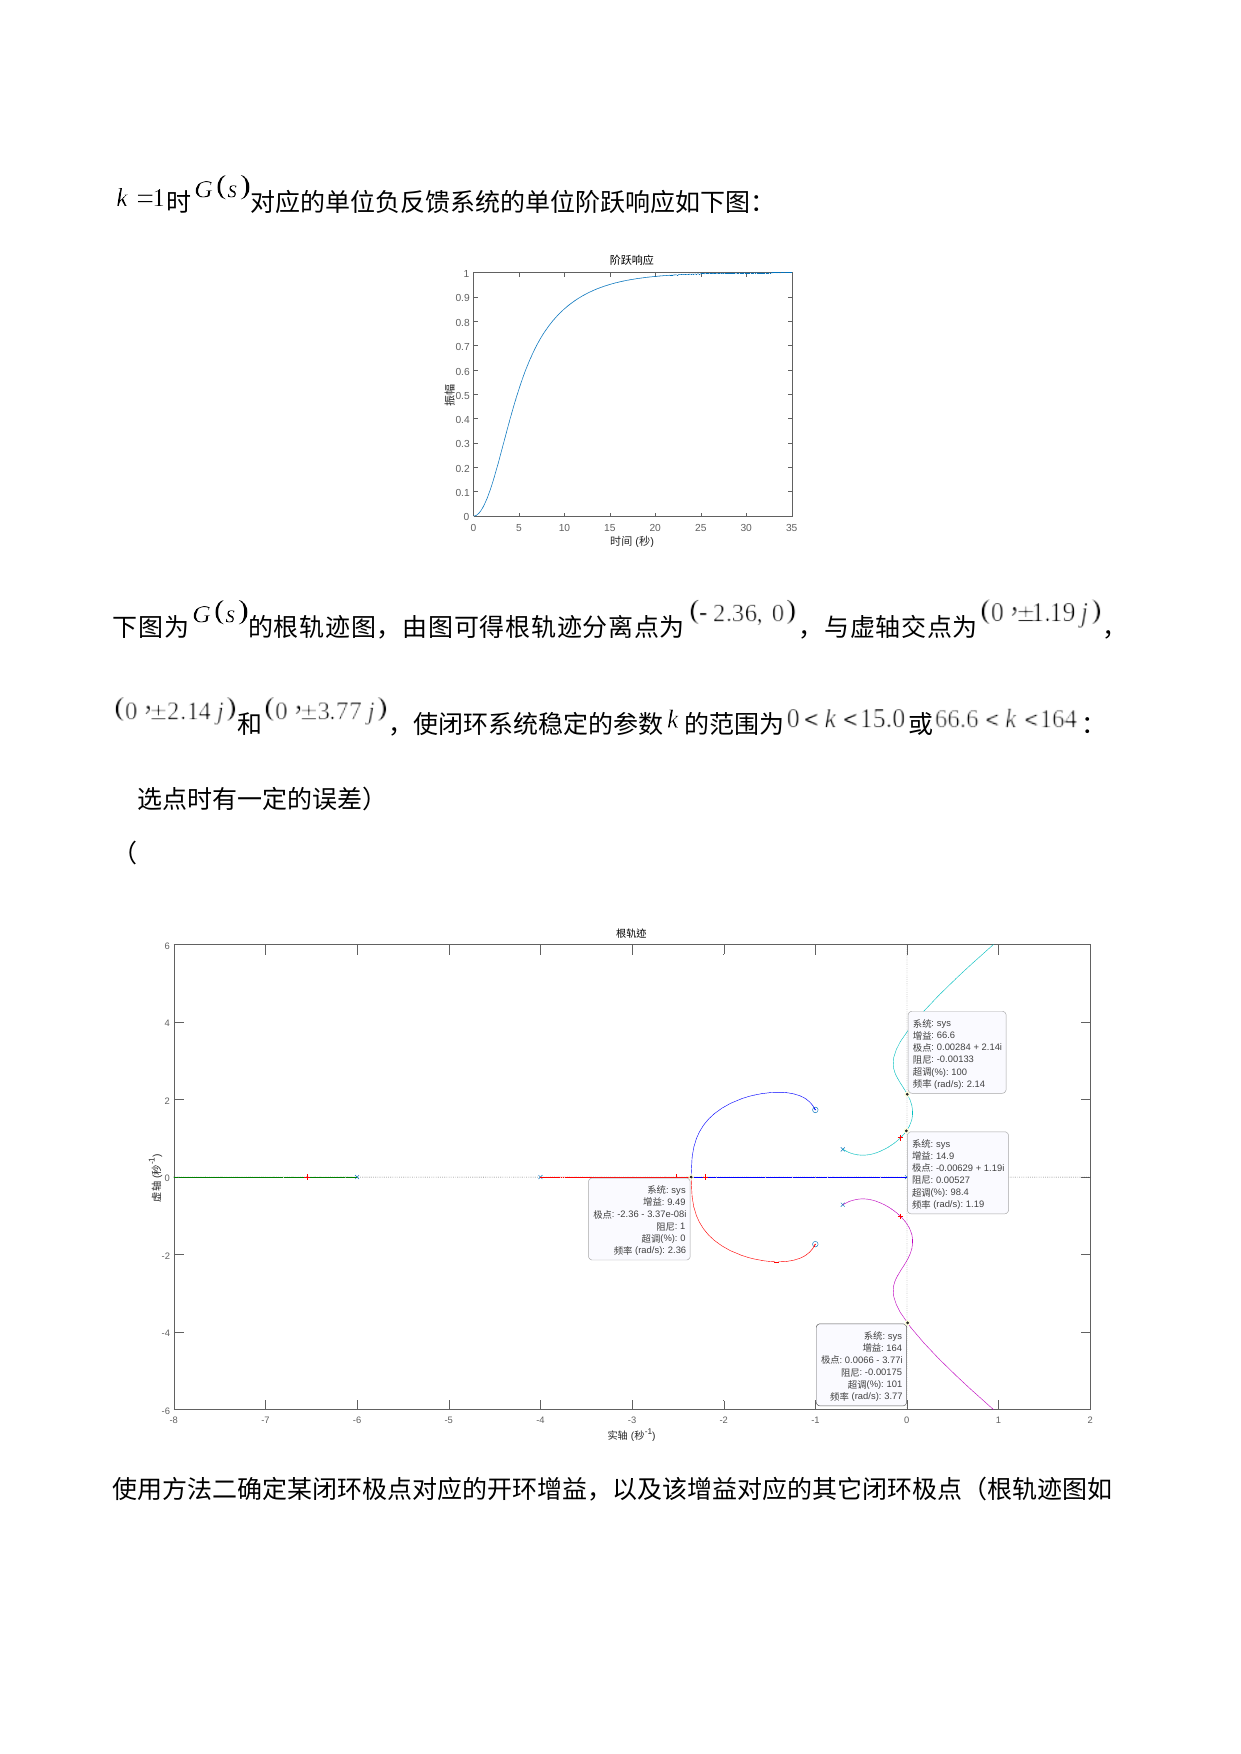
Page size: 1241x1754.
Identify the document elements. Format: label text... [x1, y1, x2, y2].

list 下图为的根轨迹图，由图可得根轨迹分离点为，与虚轴交点为，和，使闭环系统稳定的参数的范围为或： [112, 587, 1128, 749]
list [112, 1455, 1128, 1520]
list 时对应的单位负反馈系统的单位阶跃响应如下图： [112, 162, 1128, 227]
list （选点时有一定的误差） [112, 776, 1128, 873]
